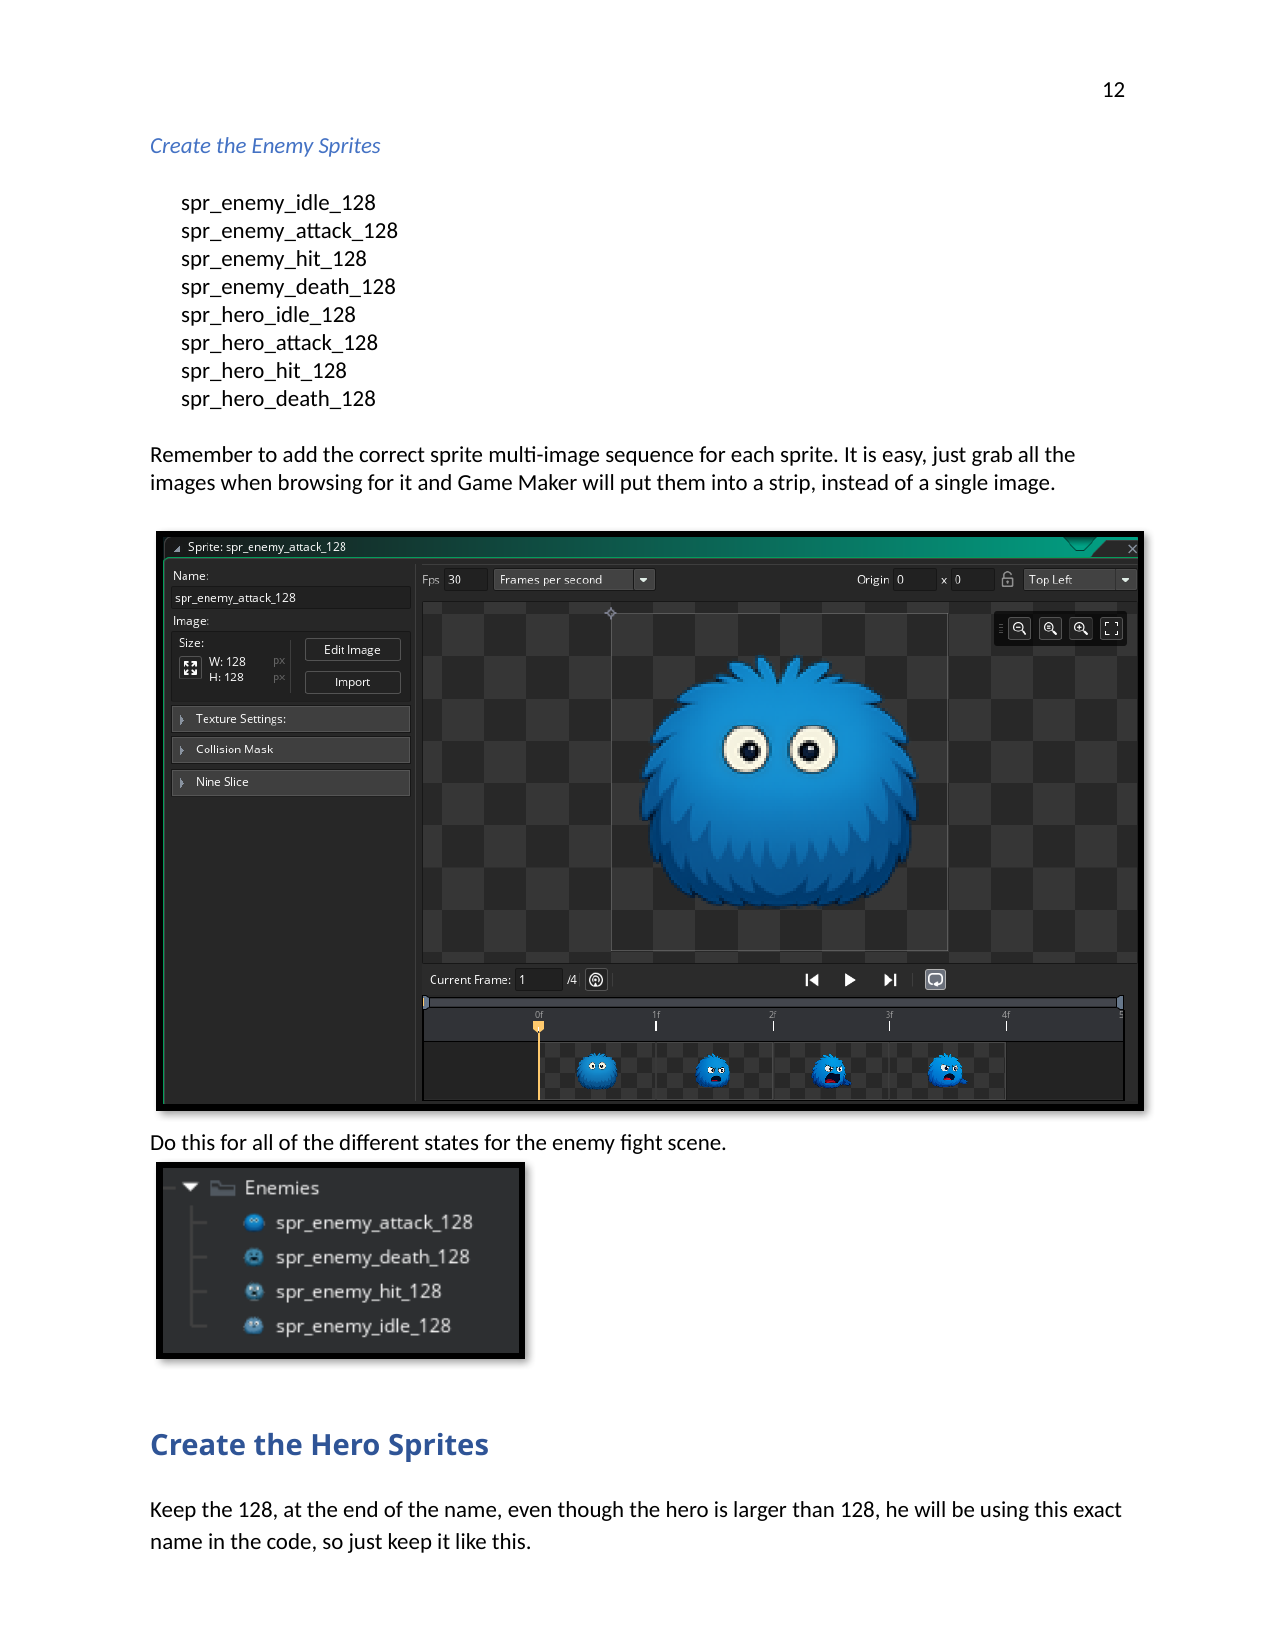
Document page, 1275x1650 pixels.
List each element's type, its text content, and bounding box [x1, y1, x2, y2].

text Do this for all of the different states for the enemy fight scene. [150, 1128, 1125, 1156]
text Keep the 128, at the end of the name, even though the hero is larger than 128, he will be using this exact name in the code, so just keep it like this. [150, 1495, 1125, 1556]
text spr_enemy_death_128 [150, 272, 1125, 300]
text Remember to add the correct sprite multi-image sequence for each sprite. It is easy, just grab all the images when browsing for it and Game Maker will put them into a strip, instead of a single image. [150, 440, 1125, 496]
text spr_enemy_idle_128 [150, 188, 1125, 216]
text spr_hero_idle_128 [150, 300, 1125, 328]
text spr_enemy_attack_128 [150, 216, 1125, 244]
picture [163, 537, 1138, 1104]
text spr_hero_attack_128 [150, 328, 1125, 356]
text spr_hero_death_128 [150, 384, 1125, 412]
text spr_enemy_hit_128 [150, 244, 1125, 272]
text spr_hero_hit_128 [150, 356, 1125, 384]
picture [163, 1168, 519, 1353]
subtitle Create the Hero Sprites [150, 1425, 1125, 1464]
text Create the Enemy Sprites [150, 131, 1125, 159]
